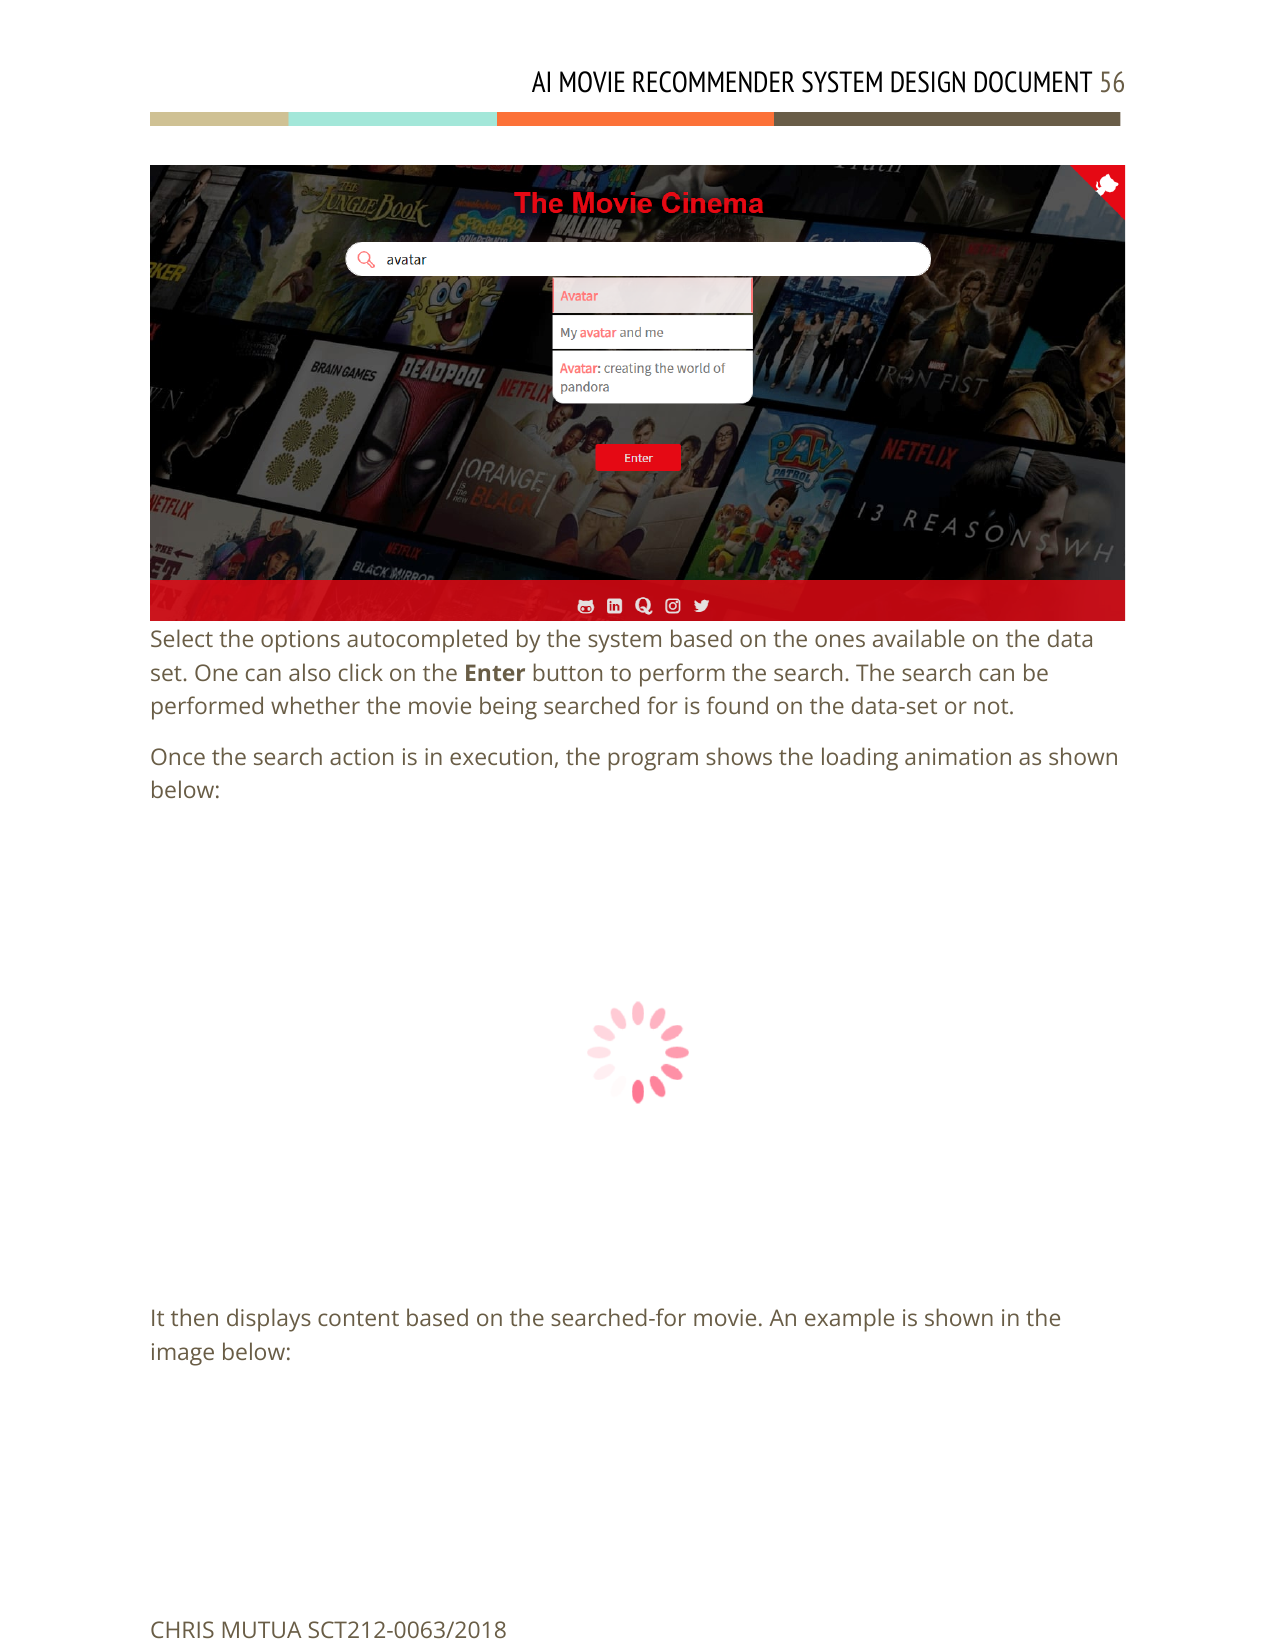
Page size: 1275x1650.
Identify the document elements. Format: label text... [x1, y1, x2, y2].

text Select the options autocompleted by the system based on the ones available on the data set. One can also click on the Enter button to perform the search. The search can be performed whether the movie being searched for is found on the data-set or not. [150, 621, 1125, 721]
picture [150, 112, 1121, 126]
text Once the search action is in execution, the program shows the loading animation as shown below: [150, 741, 1125, 806]
picture [150, 825, 1125, 1281]
text It then displays content based on the searched-for movie. An example is shown in the image below: [150, 1281, 1125, 1367]
picture [150, 165, 1125, 621]
